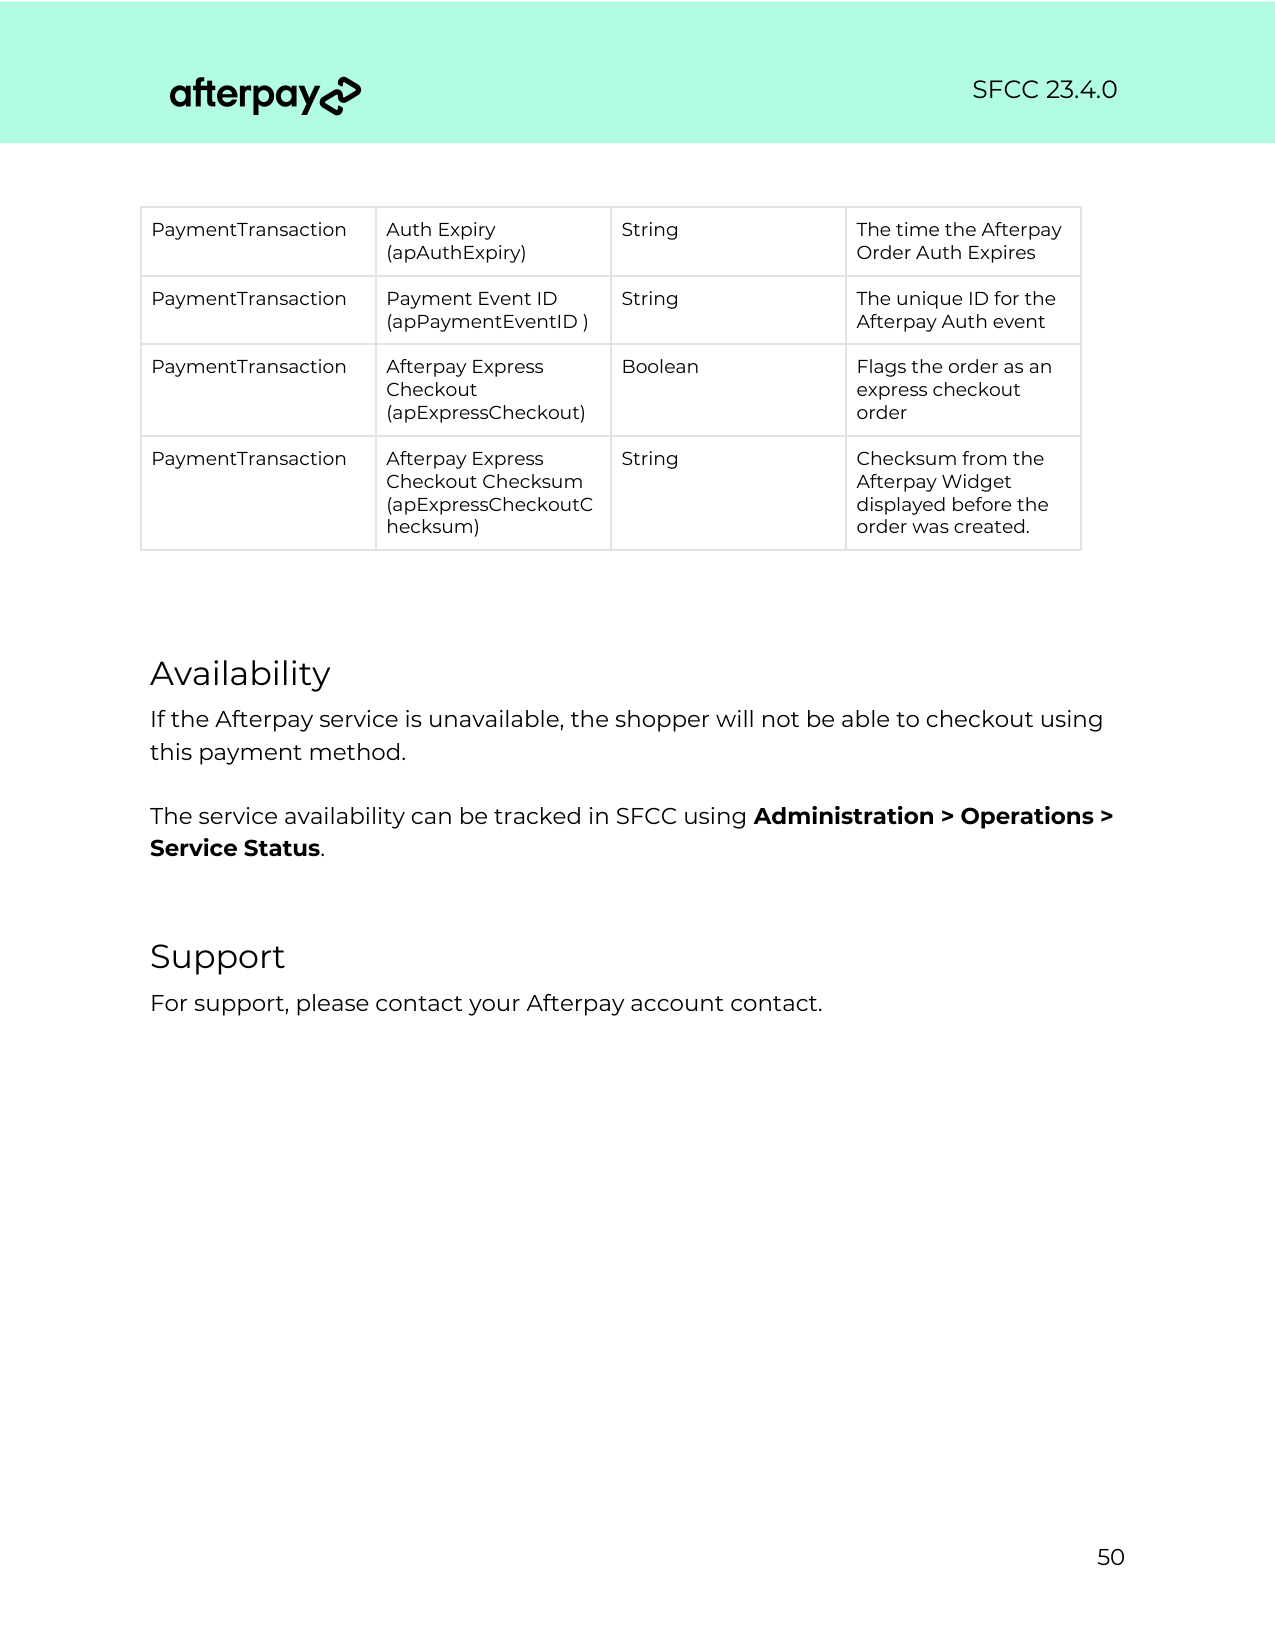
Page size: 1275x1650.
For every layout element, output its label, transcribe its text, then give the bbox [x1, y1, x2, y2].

table_cell Flags the order as an express checkout order [847, 345, 1080, 435]
table_cell PaymentTransaction [142, 345, 375, 435]
table_cell PaymentTransaction [142, 208, 375, 275]
table_cell Afterpay Express Checkout Checksum (apExpressCheckoutChecksum) [377, 437, 610, 549]
table_cell Afterpay Express Checkout (apExpressCheckout) [377, 345, 610, 435]
text If the Afterpay service is unavailable, the shopper will not be able to checkout using this payment method. [150, 706, 1125, 766]
table_cell String [612, 208, 845, 275]
text The service availability can be tracked in SFCC using Administration > Operations > Service Status. [150, 802, 1125, 862]
table_cell String [612, 437, 845, 549]
table_cell Checksum from the Afterpay Widget displayed before the order was created. [847, 437, 1080, 549]
table_cell String [612, 277, 845, 343]
subtitle Availability [150, 653, 1125, 693]
table_cell The time the Afterpay Order Auth Expires [847, 208, 1080, 275]
table_cell PaymentTransaction [142, 437, 375, 549]
table_cell The unique ID for the Afterpay Auth event [847, 277, 1080, 343]
table_cell Boolean [612, 345, 845, 435]
table_cell PaymentTransaction [142, 277, 375, 343]
subtitle Support [150, 936, 1125, 976]
table_cell Payment Event ID (apPaymentEventID ) [377, 277, 610, 343]
picture [134, 48, 397, 144]
table_cell Auth Expiry (apAuthExpiry) [377, 208, 610, 275]
text For support, please contact your Afterpay account contact. [150, 989, 1125, 1017]
